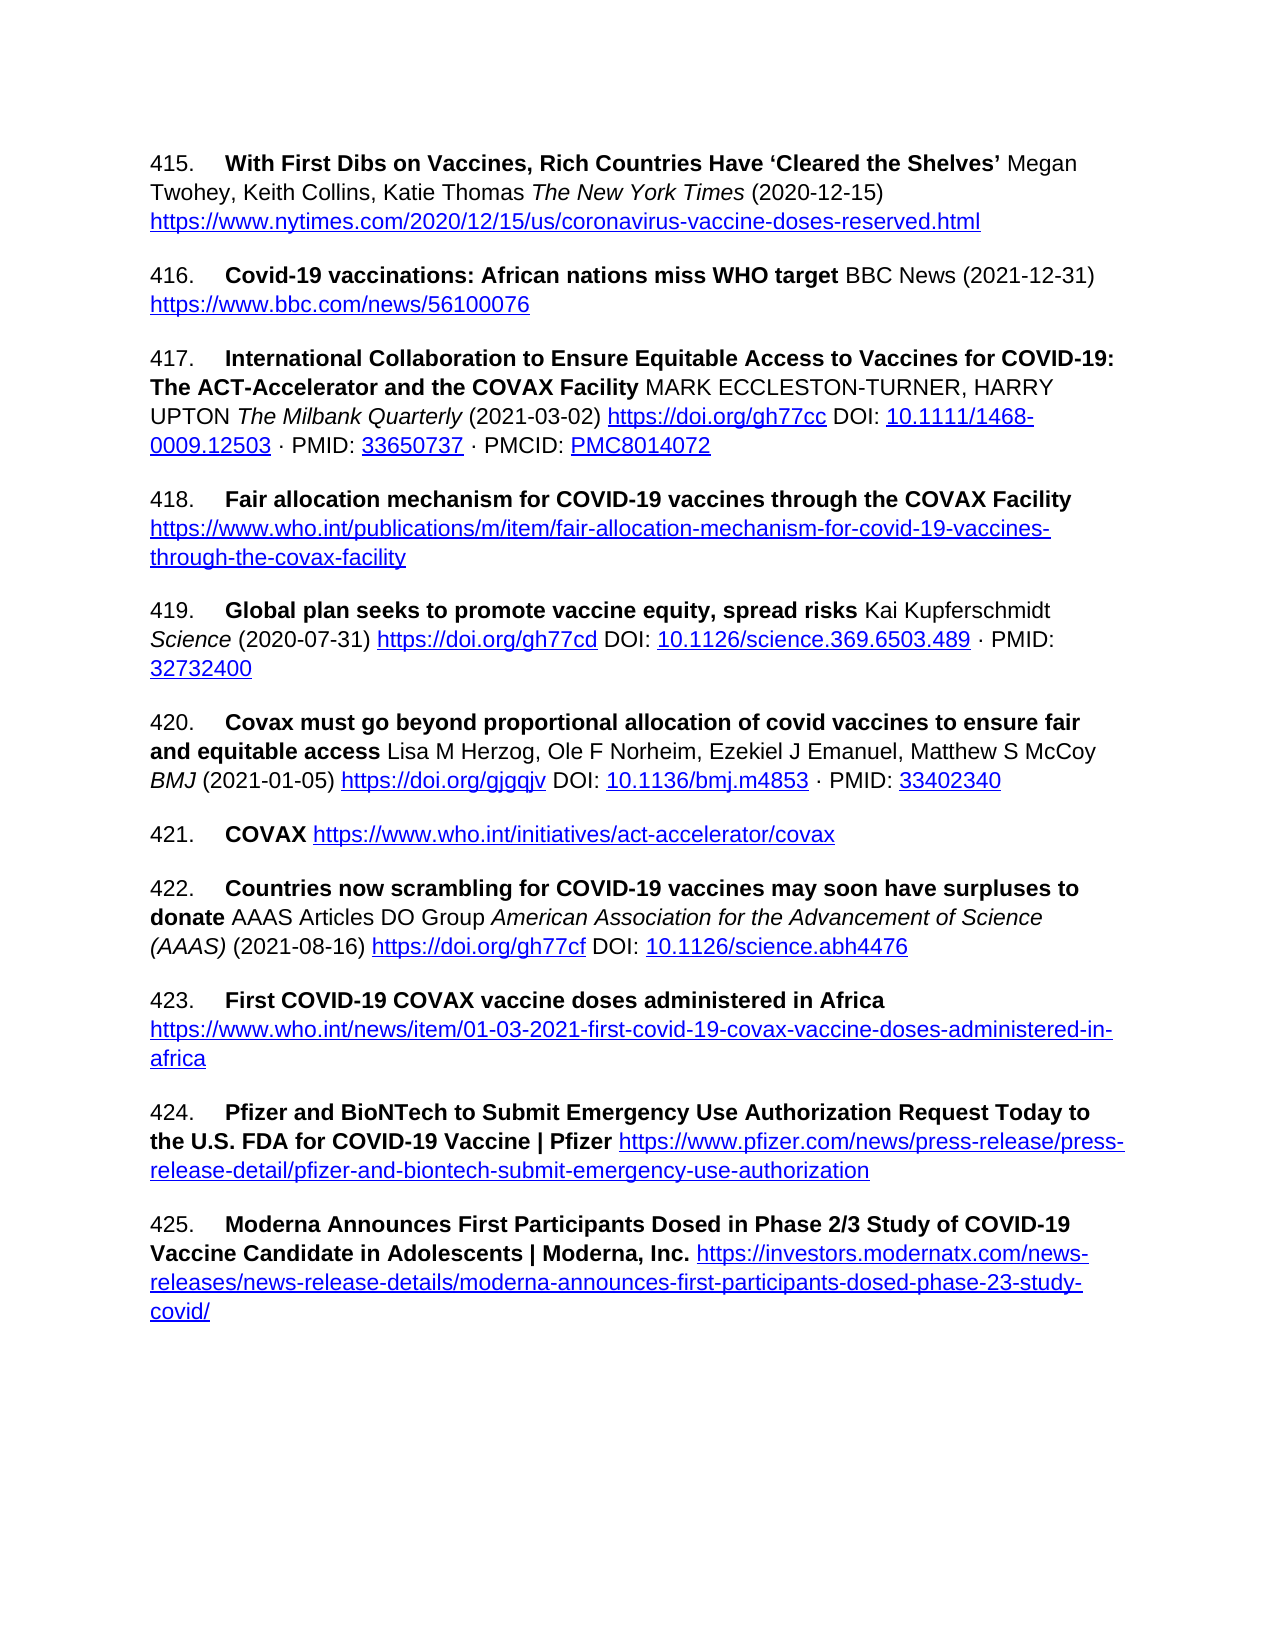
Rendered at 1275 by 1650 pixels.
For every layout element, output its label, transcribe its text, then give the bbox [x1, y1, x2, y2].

text 421. COVAX https://www.who.int/initiatives/act-accelerator/covax [150, 821, 1125, 848]
text 420. Covax must go beyond proportional allocation of covid vaccines to ensure fair and equitable access Lisa M Herzog, Ole F Norheim, Ezekiel J Emanuel, Matthew S McCoy BMJ (2021-01-05) https://doi.org/gjgqjv DOI: 10.1136/bmj.m4853 · PMID: 33402340 [150, 709, 1125, 794]
text 417. International Collaboration to Ensure Equitable Access to Vaccines for COVID‐19: The ACT‐Accelerator and the COVAX Facility MARK ECCLESTON‐TURNER, HARRY UPTON The Milbank Quarterly (2021-03-02) https://doi.org/gh77cc DOI: 10.1111/1468-0009.12503 · PMID: 33650737 · PMCID: PMC8014072 [150, 345, 1125, 458]
text 415. With First Dibs on Vaccines, Rich Countries Have ‘Cleared the Shelves’ Megan Twohey, Keith Collins, Katie Thomas The New York Times (2020-12-15) https://www.nytimes.com/2020/12/15/us/coronavirus-vaccine-doses-reserved.html [150, 150, 1125, 234]
text 422. Countries now scrambling for COVID-19 vaccines may soon have surpluses to donate AAAS Articles DO Group American Association for the Advancement of Science (AAAS) (2021-08-16) https://doi.org/gh77cf DOI: 10.1126/science.abh4476 [150, 875, 1125, 959]
text 425. Moderna Announces First Participants Dosed in Phase 2/3 Study of COVID-19 Vaccine Candidate in Adolescents | Moderna, Inc. https://investors.modernatx.com/news-releases/news-release-details/moderna-announces-first-participants-dosed-phase-23-study-covid/ [150, 1211, 1125, 1324]
text 418. Fair allocation mechanism for COVID-19 vaccines through the COVAX Facility https://www.who.int/publications/m/item/fair-allocation-mechanism-for-covid-19-vaccines-through-the-covax-facility [150, 486, 1125, 570]
text 419. Global plan seeks to promote vaccine equity, spread risks Kai Kupferschmidt Science (2020-07-31) https://doi.org/gh77cd DOI: 10.1126/science.369.6503.489 · PMID: 32732400 [150, 597, 1125, 682]
text 423. First COVID-19 COVAX vaccine doses administered in Africa https://www.who.int/news/item/01-03-2021-first-covid-19-covax-vaccine-doses-administered-in-africa [150, 987, 1125, 1071]
text 416. Covid-19 vaccinations: African nations miss WHO target BBC News (2021-12-31) https://www.bbc.com/news/56100076 [150, 262, 1125, 317]
text 424. Pfizer and BioNTech to Submit Emergency Use Authorization Request Today to the U.S. FDA for COVID-19 Vaccine | Pfizer https://www.pfizer.com/news/press-release/press-release-detail/pfizer-and-biontech-submit-emergency-use-authorization [150, 1099, 1125, 1183]
